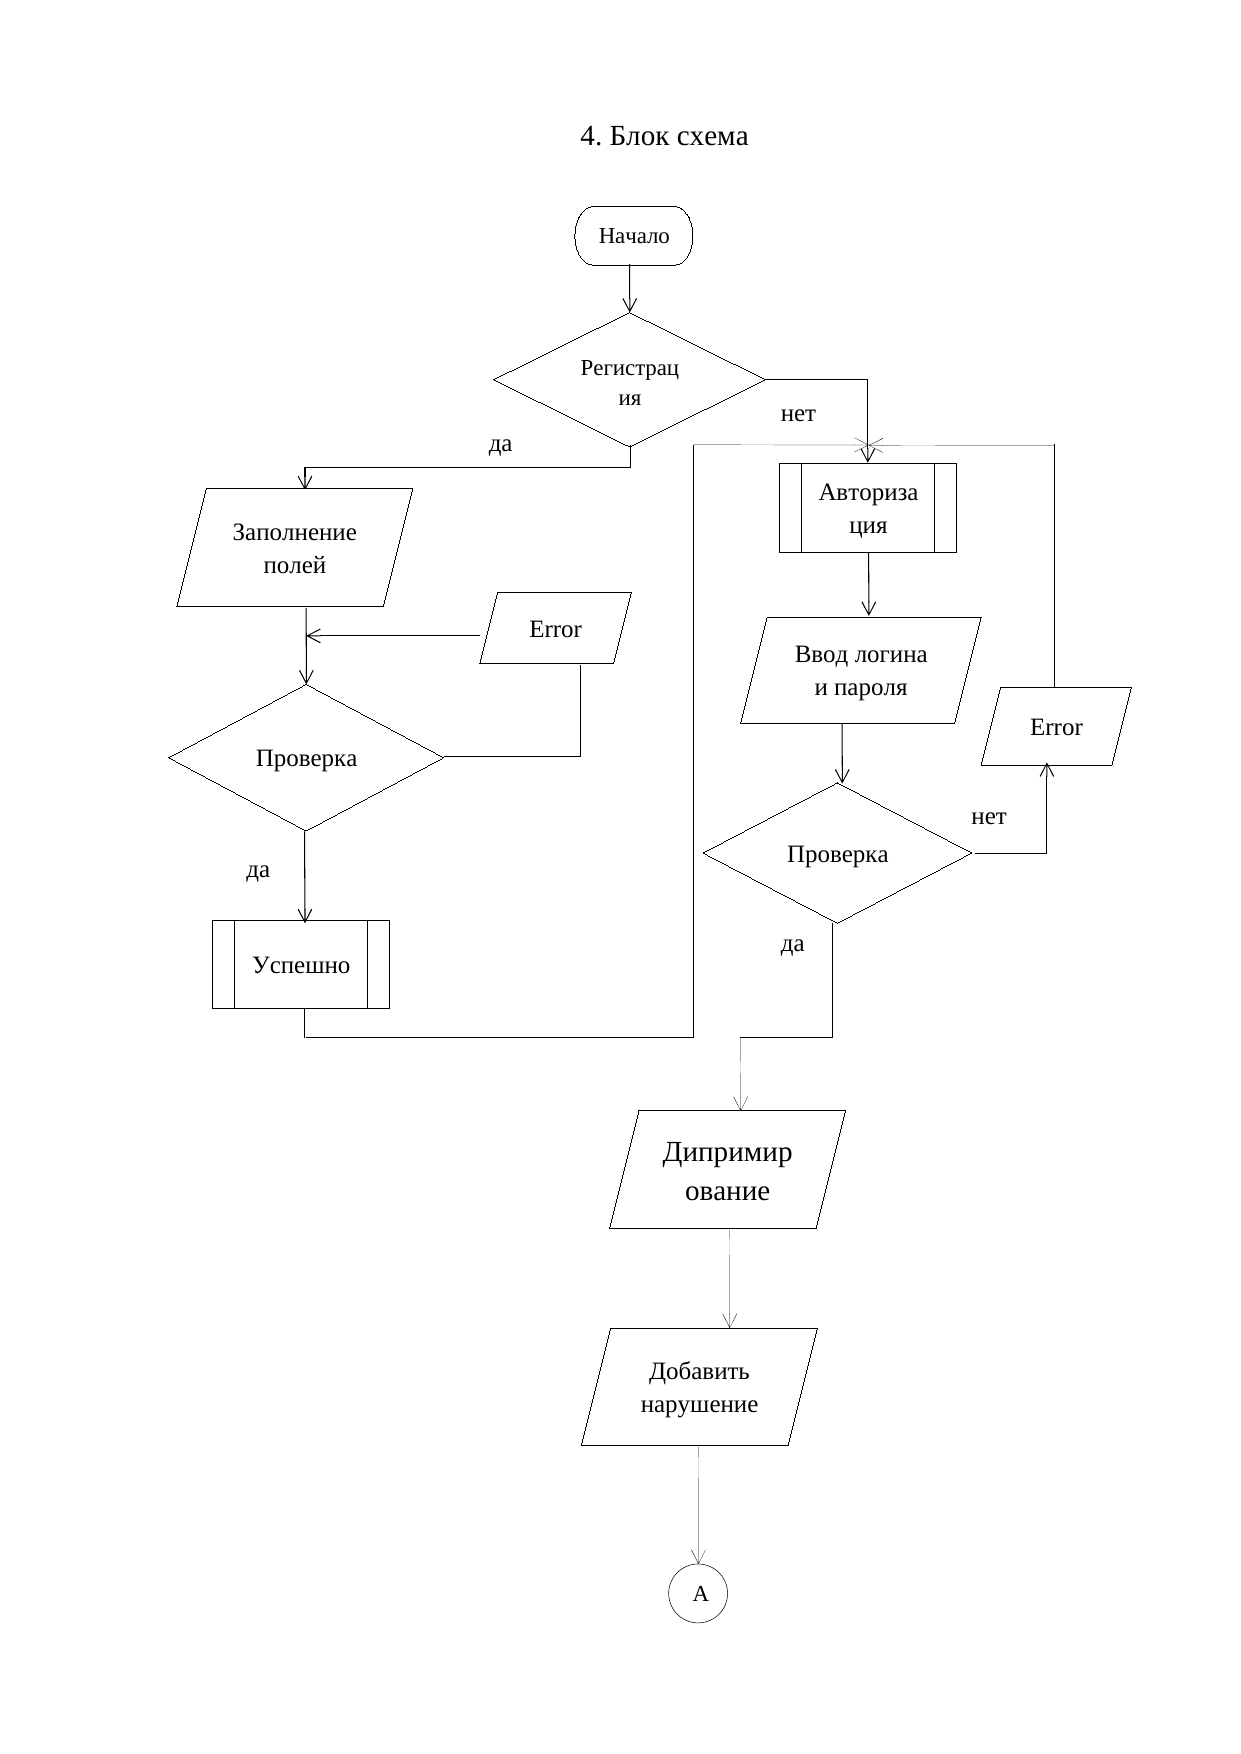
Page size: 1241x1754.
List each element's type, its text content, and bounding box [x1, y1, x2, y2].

text 4. Блок схема [177, 118, 1152, 152]
